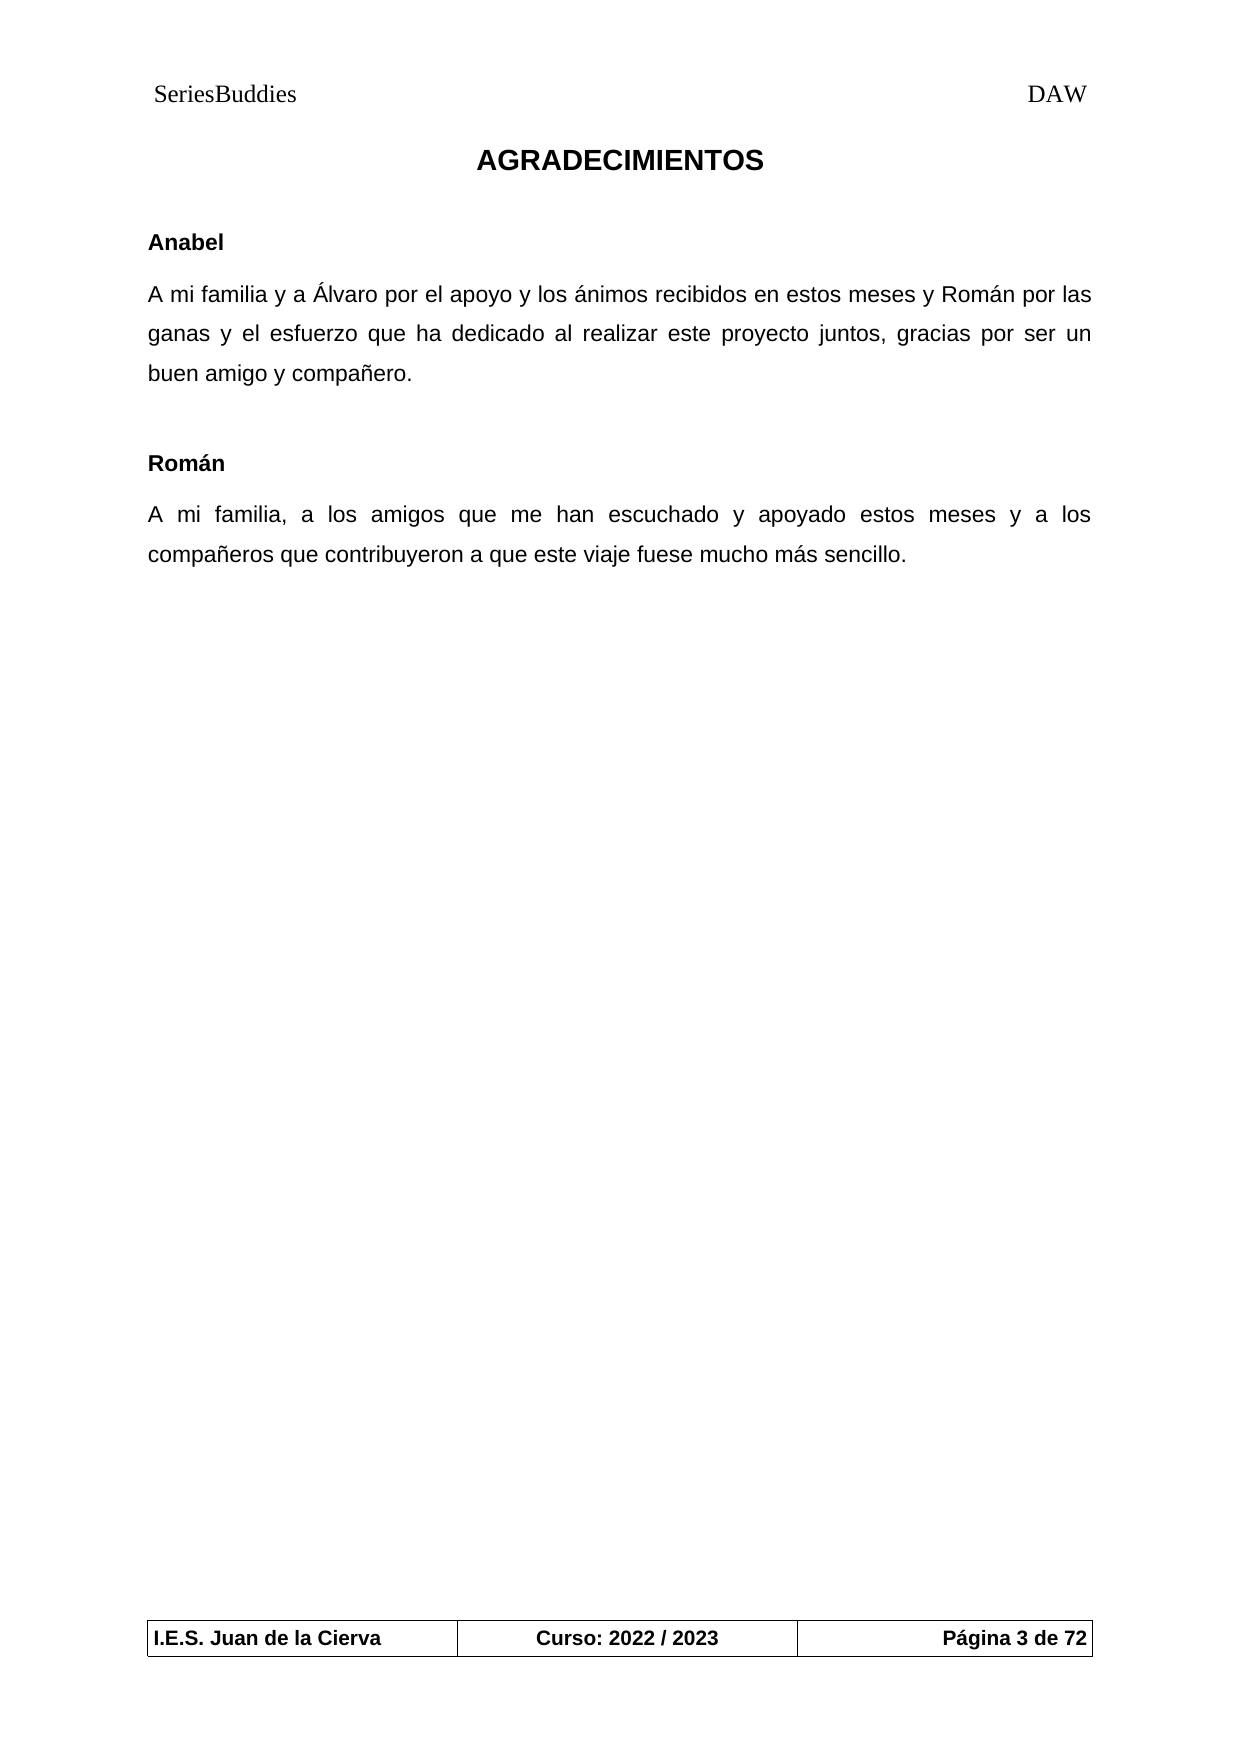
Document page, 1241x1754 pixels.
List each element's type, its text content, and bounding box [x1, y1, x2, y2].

text AGRADECIMIENTOS [148, 143, 1093, 176]
text Román [148, 450, 1093, 476]
text A mi familia, a los amigos que me han escuchado y apoyado estos meses y a los compañeros que contribuyeron a que este viaje fuese mucho más sencillo. [148, 501, 1093, 567]
text Anabel [148, 229, 1093, 256]
text A mi familia y a Álvaro por el apoyo y los ánimos recibidos en estos meses y Román por las ganas y el esfuerzo que ha dedicado al realizar este proyecto juntos, gracias por ser un buen amigo y compañero. [148, 281, 1093, 386]
